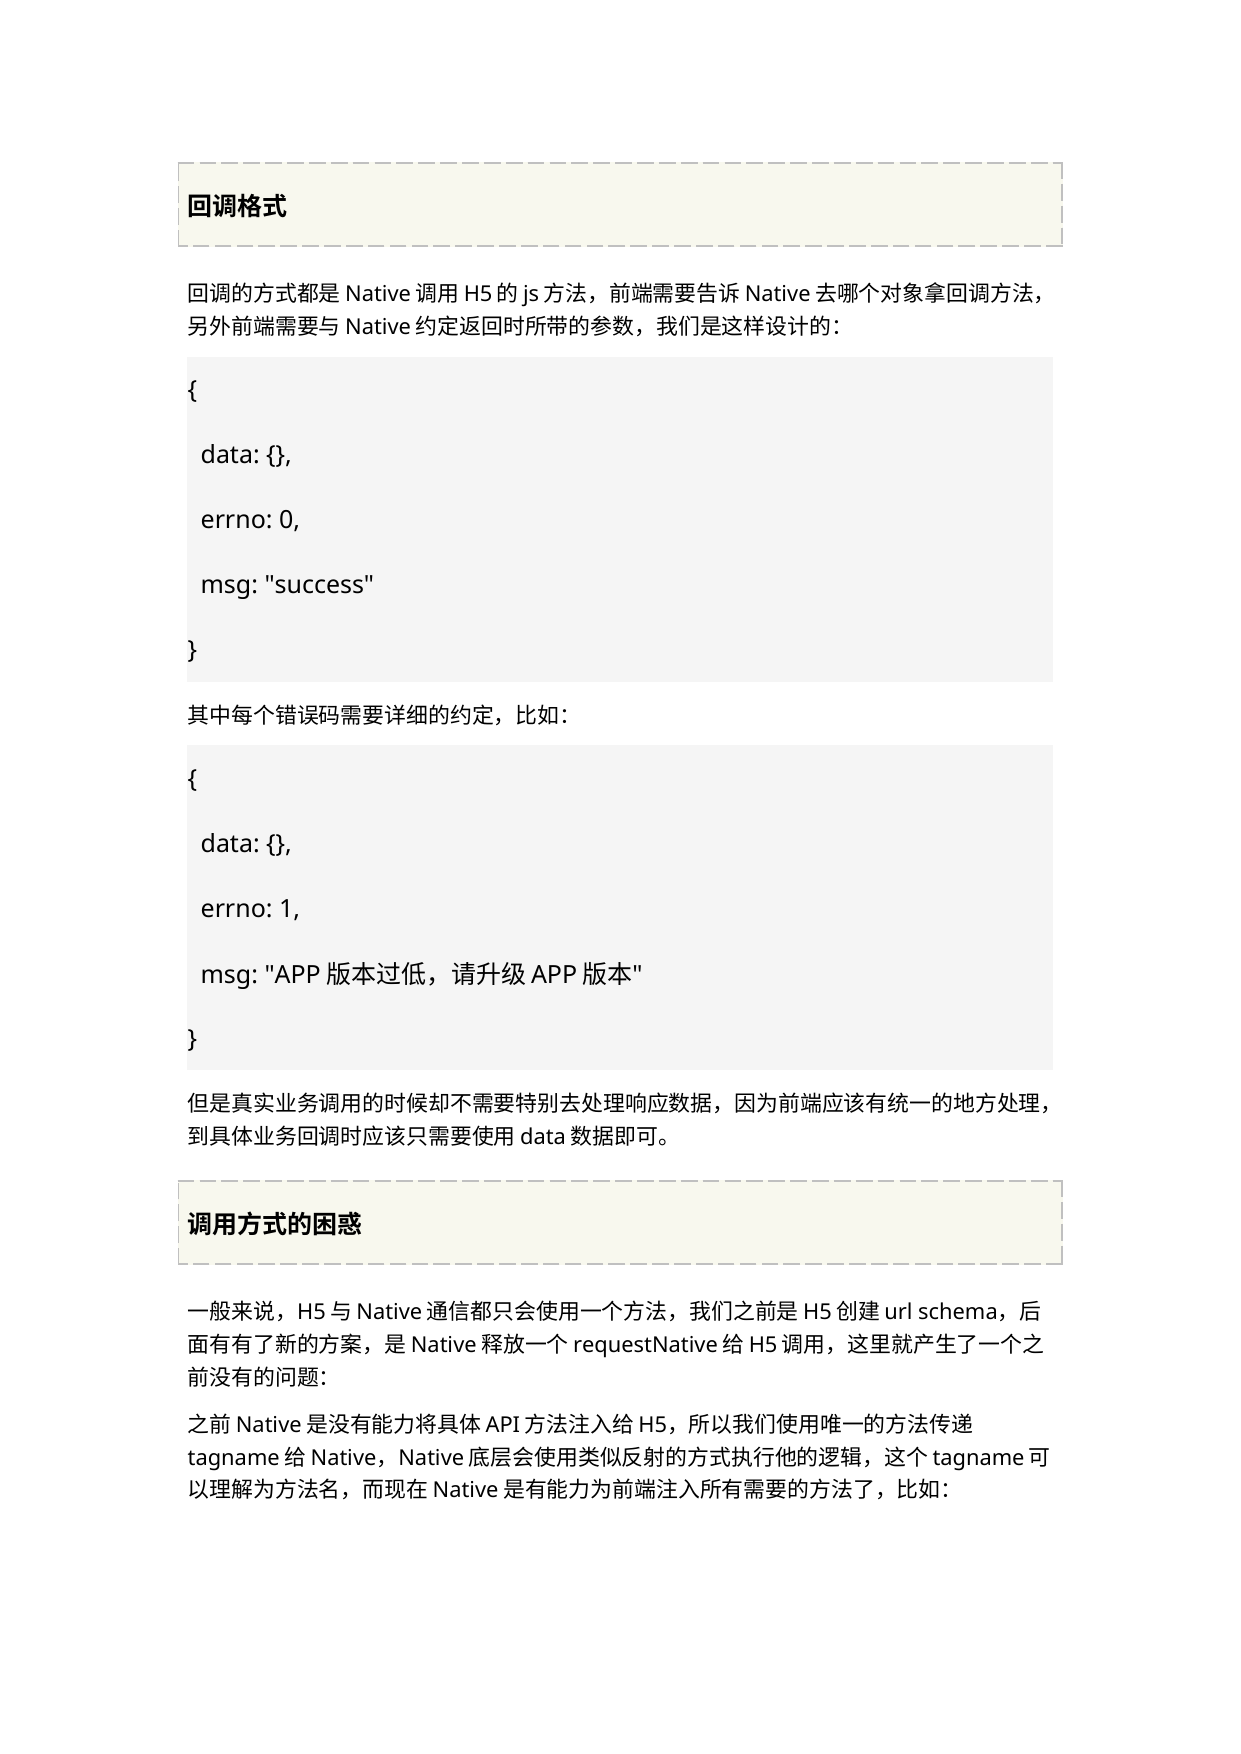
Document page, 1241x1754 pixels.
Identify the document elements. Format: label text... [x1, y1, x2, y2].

text 调用方式的困惑 [178, 1180, 1063, 1265]
text 回调的方式都是Native调用H5的js方法，前端需要告诉Native去哪个对象拿回调方法，另外前端需要与Native约定返回时所带的参数，我们是这样设计的： [187, 276, 1053, 341]
text } [187, 1005, 1053, 1070]
text errno: 1, [187, 875, 1053, 940]
text } [187, 617, 1053, 682]
text msg: "success" [187, 552, 1053, 617]
text 回调格式 [178, 162, 1063, 247]
text 之前Native是没有能力将具体API方法注入给H5，所以我们使用唯一的方法传递tagname给Native，Native底层会使用类似反射的方式执行他的逻辑，这个tagname可以理解为方法名，而现在Native是有能力为前端注入所有需要的方法了，比如： [187, 1407, 1053, 1505]
text 但是真实业务调用的时候却不需要特别去处理响应数据，因为前端应该有统一的地方处理，到具体业务回调时应该只需要使用data数据即可。 [187, 1086, 1053, 1151]
text 其中每个错误码需要详细的约定，比如： [187, 697, 1053, 730]
text errno: 0, [187, 487, 1053, 552]
text 一般来说，H5与Native通信都只会使用一个方法，我们之前是H5创建url schema，后面有有了新的方案，是Native释放一个requestNative给H5调用，这里就产生了一个之前没有的问题： [187, 1294, 1053, 1392]
text msg: "APP版本过低，请升级APP版本" [187, 940, 1053, 1005]
text data: {}, [187, 422, 1053, 487]
text { [187, 745, 1053, 810]
text data: {}, [187, 810, 1053, 875]
text { [187, 357, 1053, 422]
